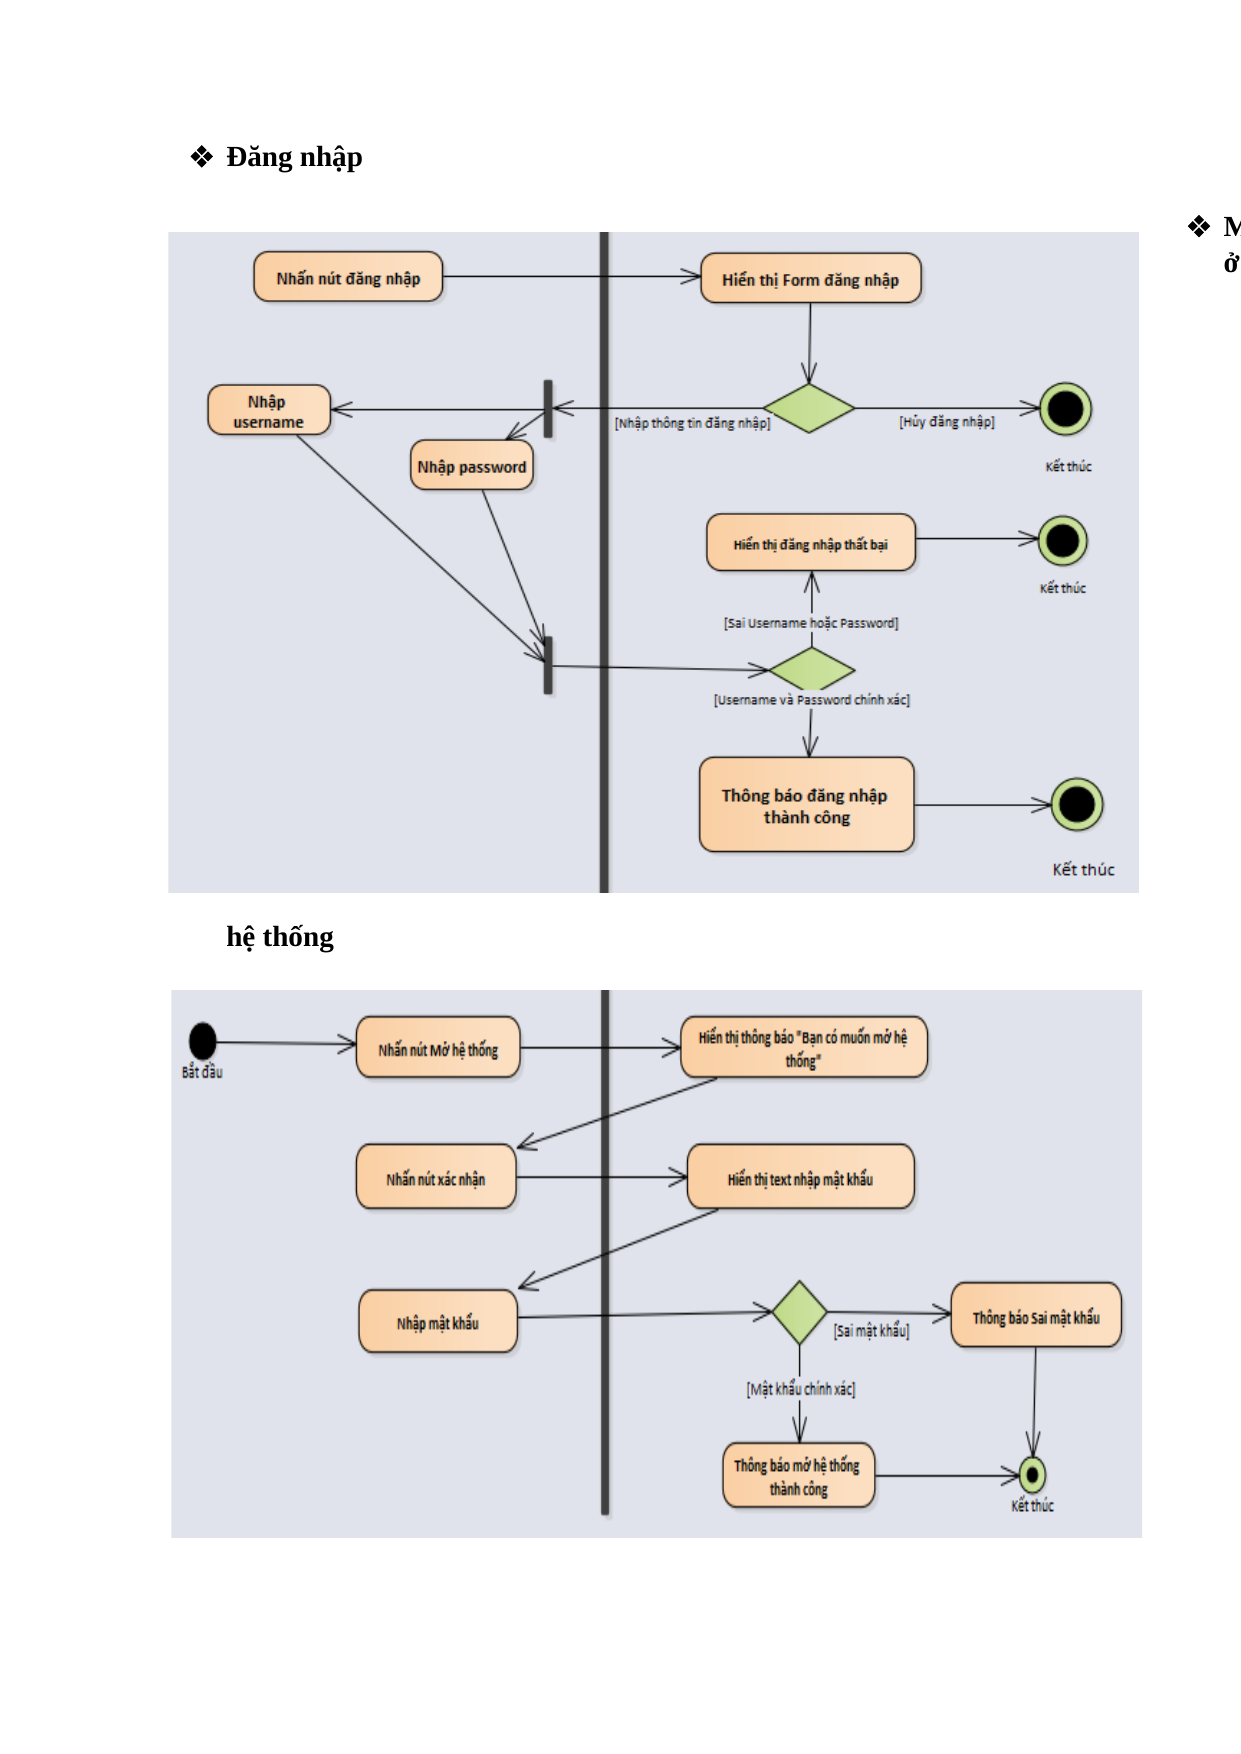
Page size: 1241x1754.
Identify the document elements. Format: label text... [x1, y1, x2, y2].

list Đăng nhập [188, 139, 1236, 173]
picture [167, 232, 1139, 891]
picture [170, 990, 1142, 1536]
